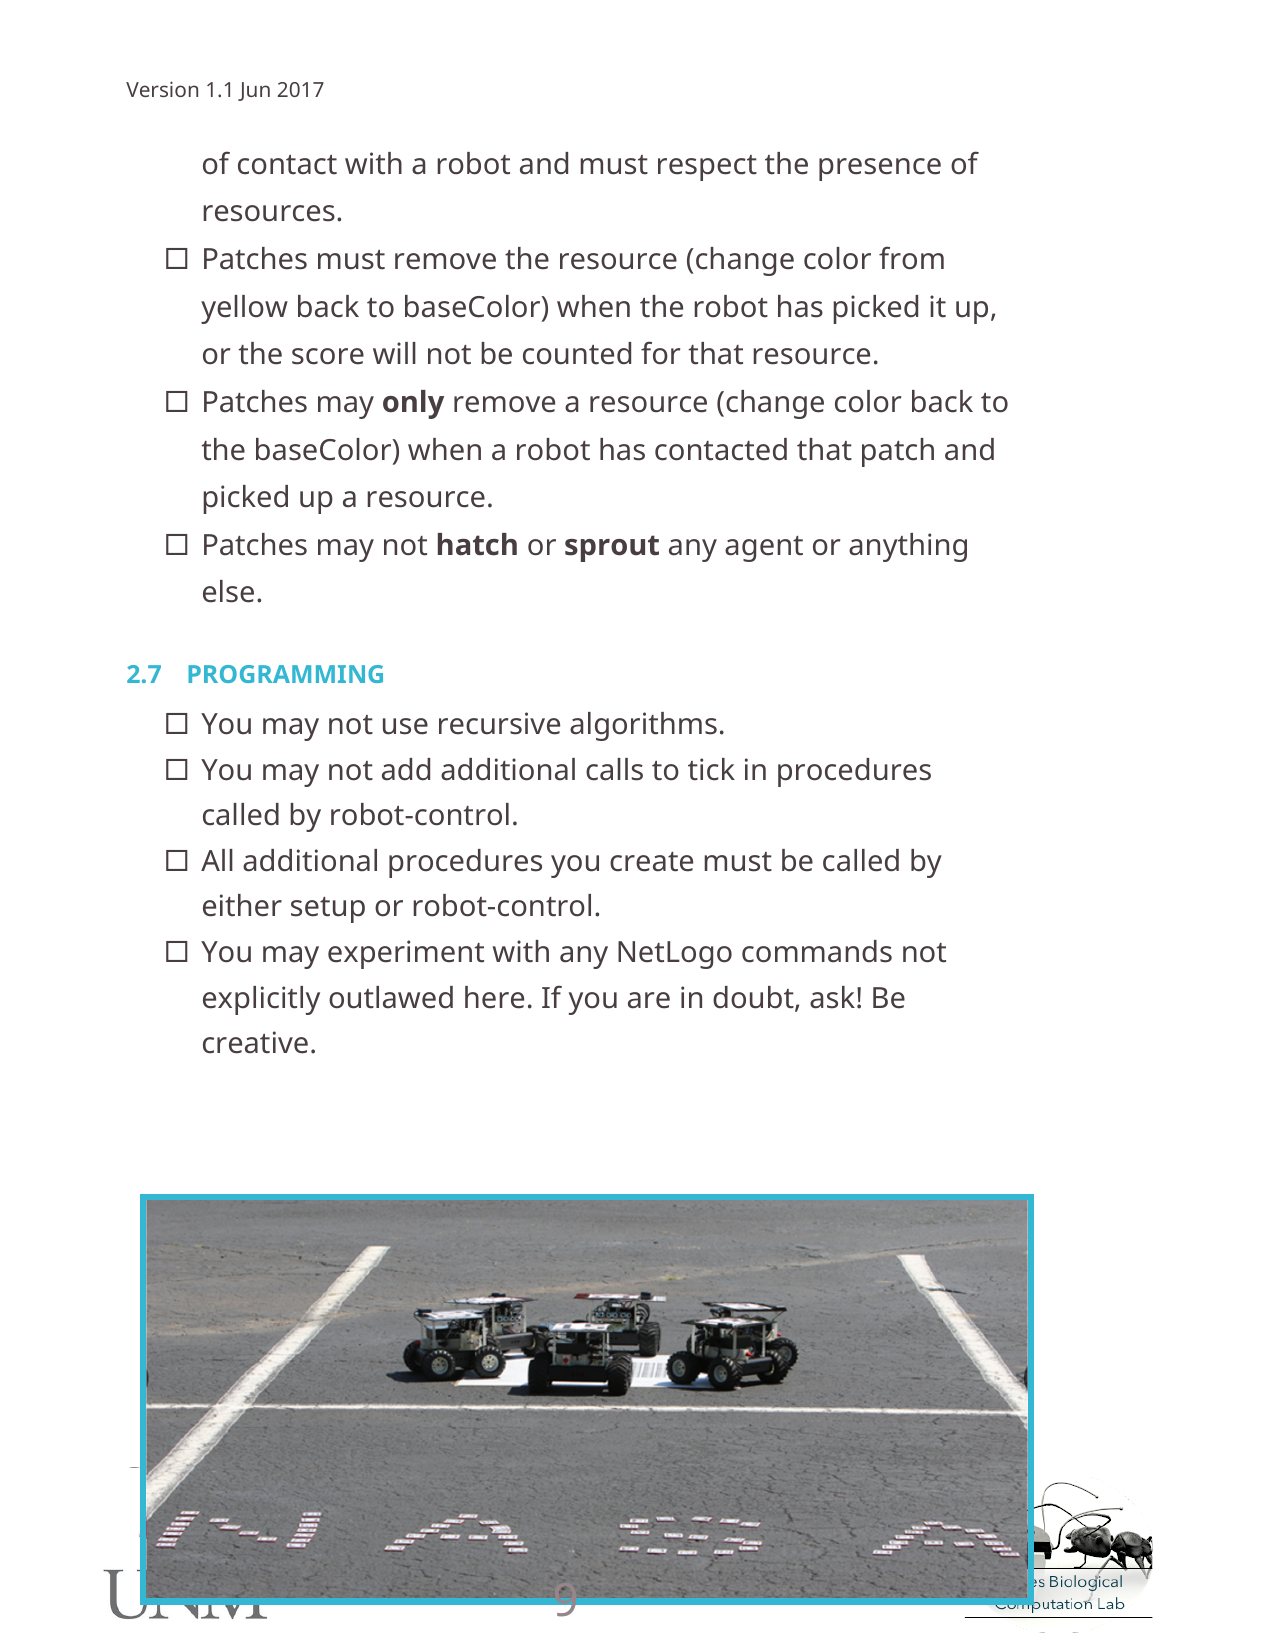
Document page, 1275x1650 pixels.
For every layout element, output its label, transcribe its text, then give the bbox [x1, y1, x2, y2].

list You may experiment with any NetLogo commands not explicitly outlawed here. If you are in doubt, ask! Be creative. [163, 931, 1020, 1062]
picture [102, 1492, 268, 1620]
picture [558, 1586, 572, 1598]
subtitle programming [126, 657, 1020, 691]
picture [964, 1474, 1153, 1633]
list You may not use recursive algorithms. [163, 703, 1020, 743]
list You may not add additional calls to tick in procedures called by robot-control. [163, 749, 1020, 834]
list Patches must remove the resource (change color from yellow back to baseColor) when the robot has picked it up, or the score will not be counted for that resource. [163, 238, 1020, 373]
picture [146, 1200, 1028, 1598]
list Patches may only remove a resource (change color back to the baseColor) when a robot has contacted that patch and picked up a resource. [163, 381, 1020, 516]
list All additional procedures you create must be called by either setup or robot-control. [163, 840, 1020, 925]
list Patches may not hatch or sprout any agent or anything else. [163, 524, 1020, 611]
